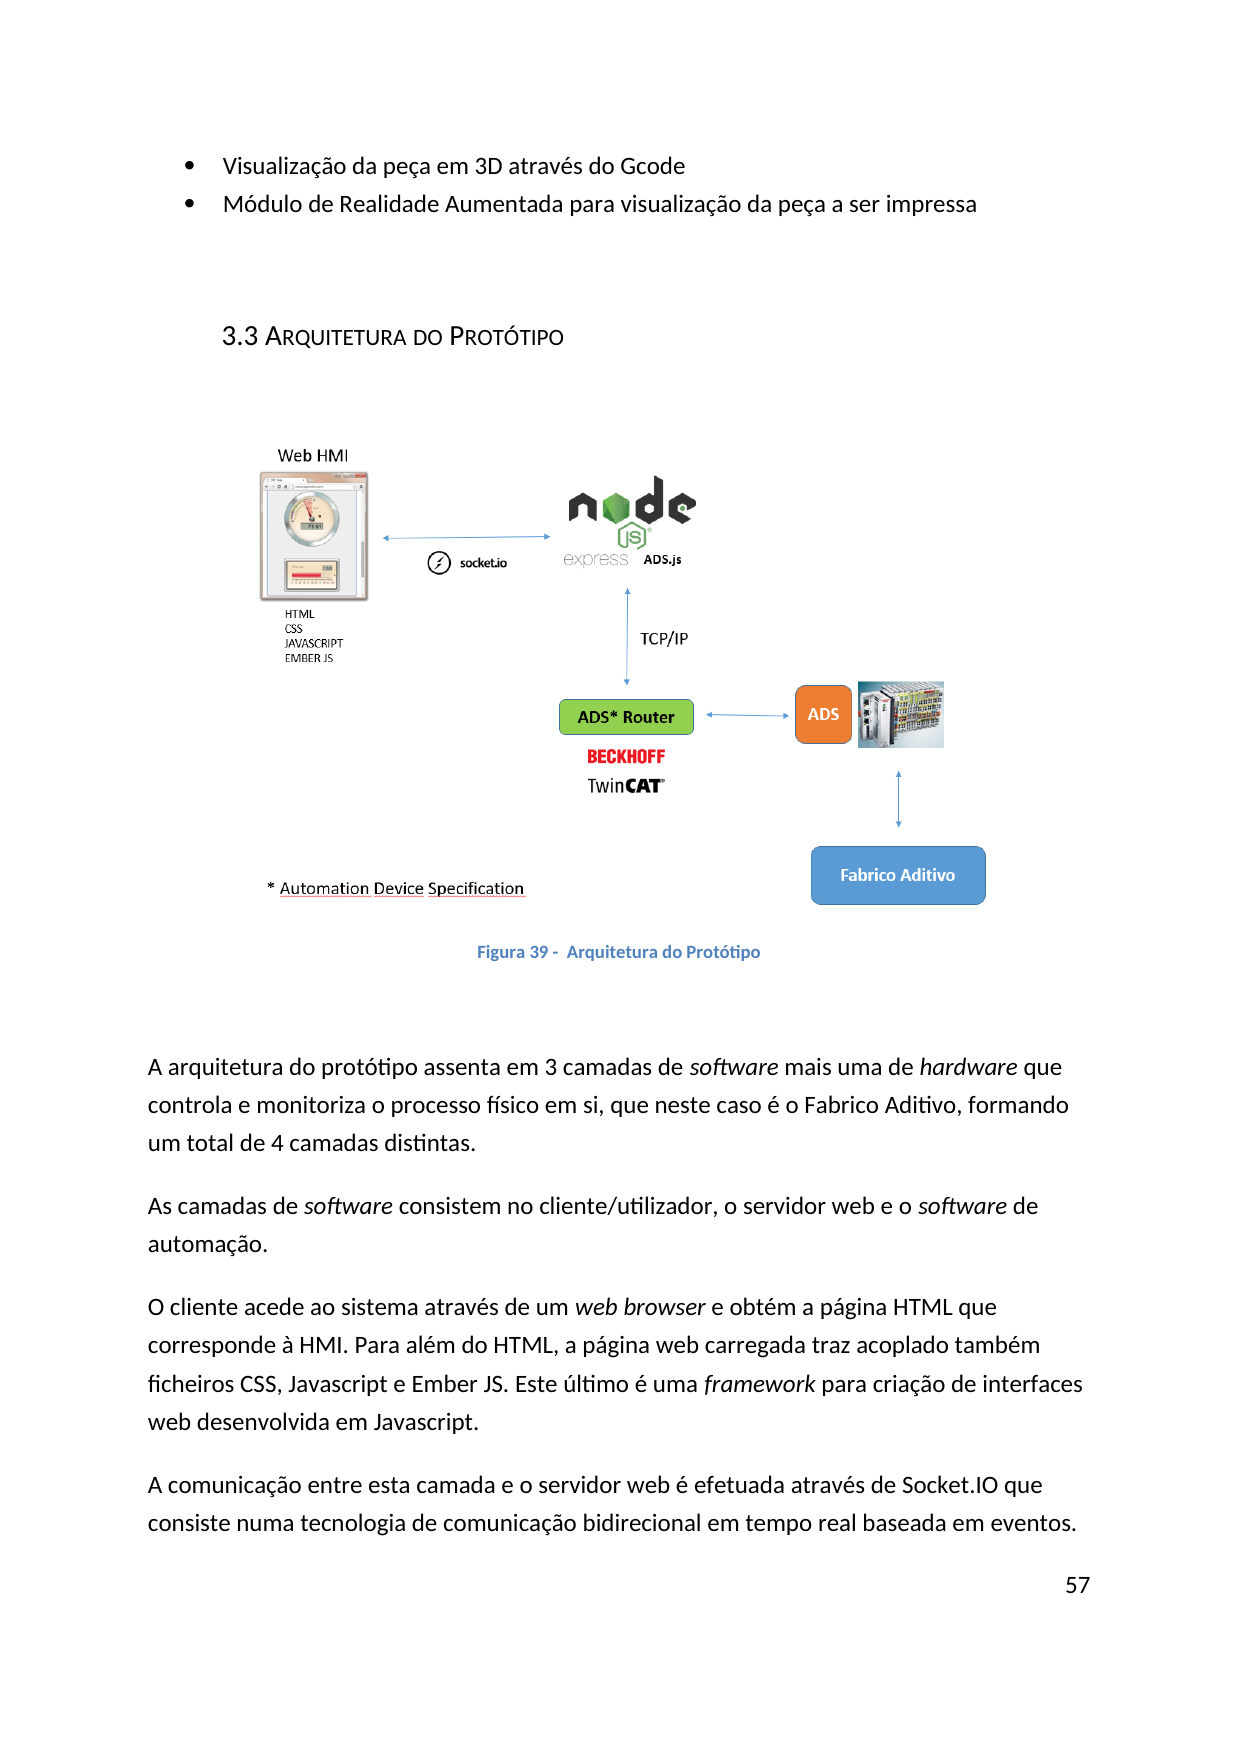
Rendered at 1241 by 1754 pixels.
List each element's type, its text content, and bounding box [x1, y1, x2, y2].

list Visualização da peça em 3D através do Gcode [185, 150, 1090, 181]
text O cliente acede ao sistema através de um web browser e obtém a página HTML que corresponde à HMI. Para além do HTML, a página web carregada traz acoplado também ficheiros CSS, Javascript e Ember JS. Este último é uma framework para criação de interfaces web desenvolvida em Javascript. [148, 1292, 1090, 1436]
text A comunicação entre esta camada e o servidor web é efetuada através de Socket.IO que consiste numa tecnologia de comunicação bidirecional em tempo real baseada em eventos. [148, 1469, 1090, 1538]
text As camadas de software consistem no cliente/utilizador, o servidor web e o software de automação. [148, 1190, 1090, 1259]
list Módulo de Realidade Aumentada para visualização da peça a ser impressa [185, 188, 1090, 219]
picture [250, 445, 989, 908]
subtitle 3.3 Arquitetura do Protótipo [148, 317, 1090, 352]
text A arquitetura do protótipo assenta em 3 camadas de software mais uma de hardware que controla e monitoriza o processo físico em si, que neste caso é o Fabrico Aditivo, formando um total de 4 camadas distintas. [148, 1051, 1090, 1158]
